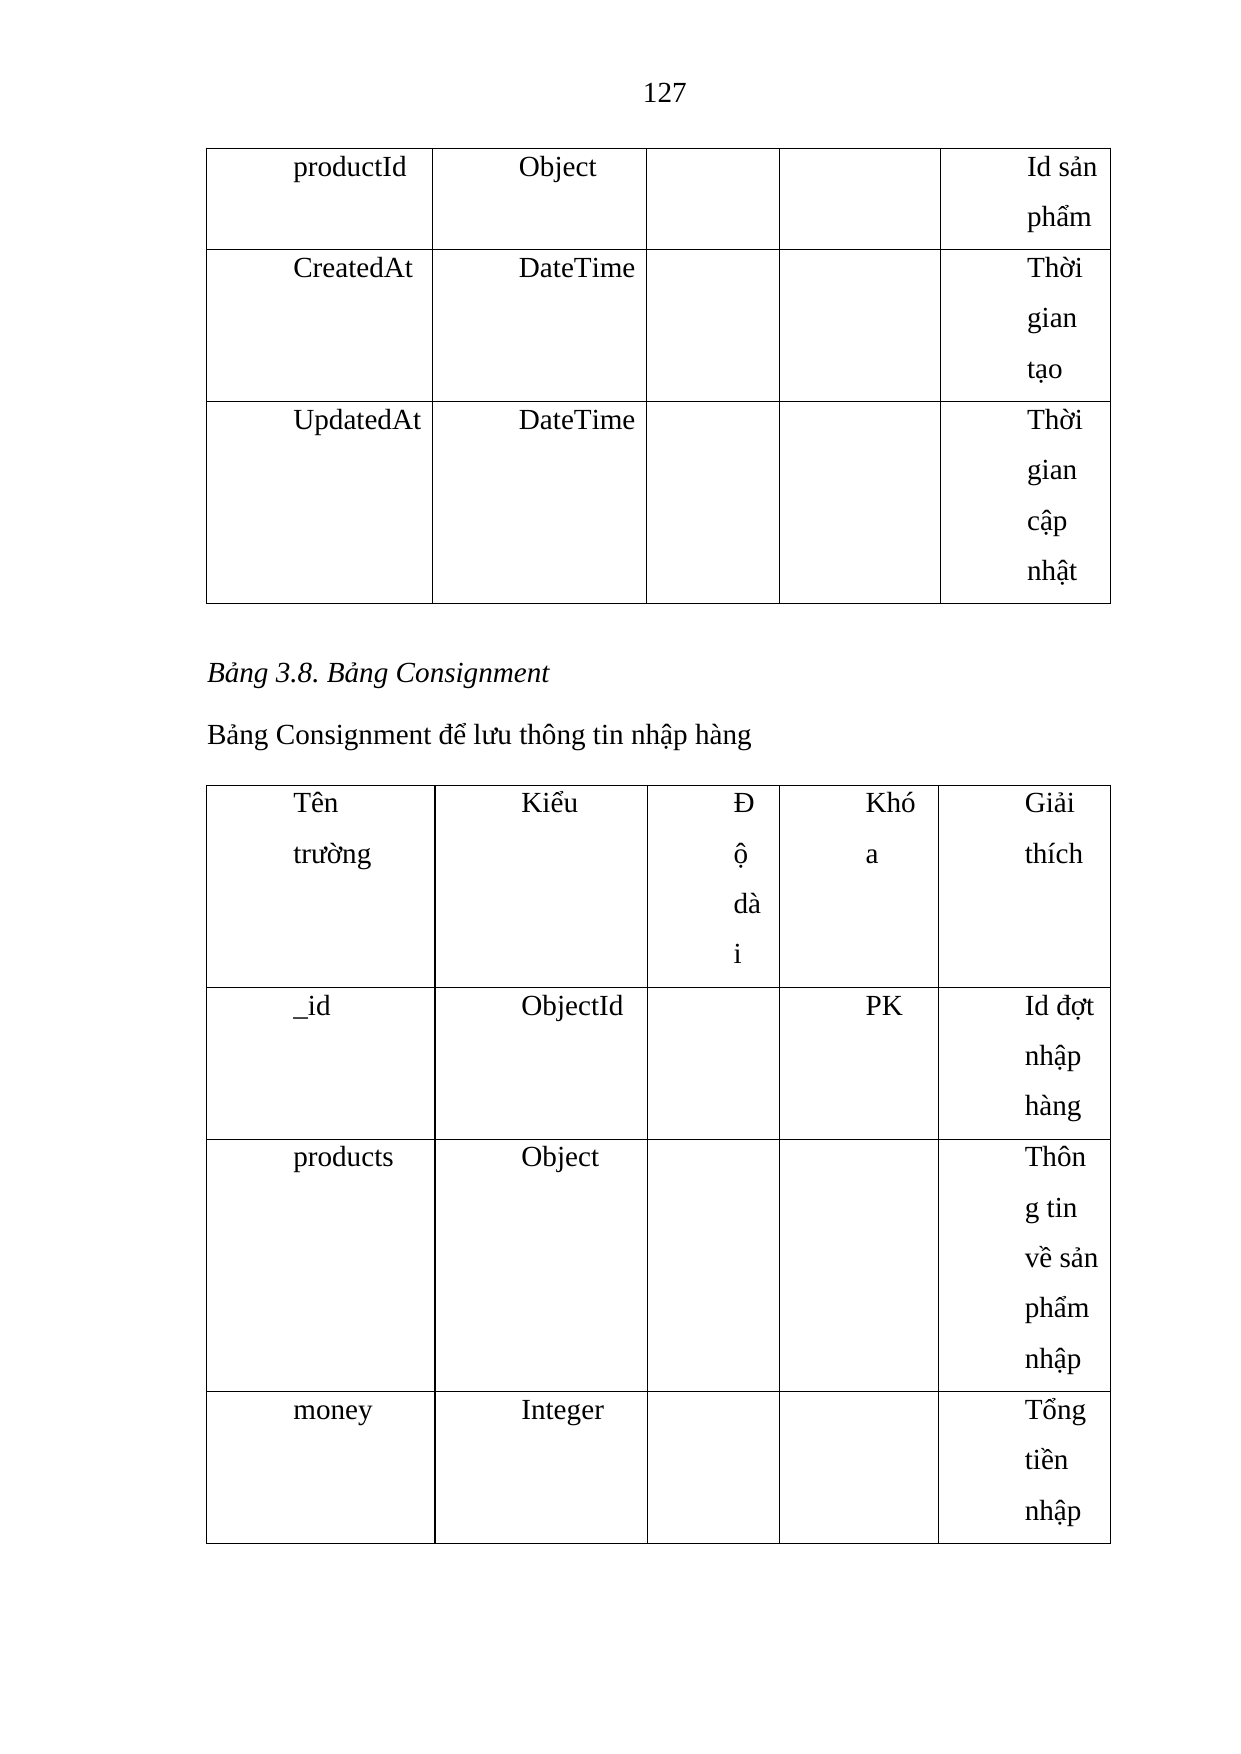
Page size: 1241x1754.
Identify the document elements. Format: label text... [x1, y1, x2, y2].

text Bảng 3.8. Bảng Consignment [207, 655, 1122, 688]
table_cell DateTime [433, 402, 646, 603]
table_cell Object [433, 149, 646, 249]
text Bảng Consignment để lưu thông tin nhập hàng [207, 717, 1122, 751]
table_cell [780, 149, 940, 249]
table_cell _id [207, 988, 434, 1138]
table_cell products [207, 1140, 434, 1391]
table_cell Thời gian tạo [941, 250, 1110, 401]
table_cell [780, 1140, 938, 1391]
table_cell [648, 1392, 779, 1543]
table_cell Id đợt nhập hàng [939, 988, 1110, 1138]
table_cell PK [780, 988, 938, 1138]
table_cell productId [207, 149, 432, 249]
table_cell Thông tin về sản phẩm nhập [939, 1140, 1110, 1391]
table_cell [648, 1140, 779, 1391]
table_cell Id sản phẩm [941, 149, 1110, 249]
table_header Khóa [780, 786, 938, 987]
table_cell [648, 988, 779, 1138]
table_header Độ dài [648, 786, 779, 987]
table_cell Thời gian cập nhật [941, 402, 1110, 603]
table_cell Object [436, 1140, 647, 1391]
table_header Kiểu [436, 786, 647, 987]
table_header Giải thích [939, 786, 1110, 987]
table_cell Tổng tiền nhập [939, 1392, 1110, 1543]
table_cell ObjectId [436, 988, 647, 1138]
table_cell CreatedAt [207, 250, 432, 401]
table_cell [647, 250, 779, 401]
table_cell Integer [436, 1392, 647, 1543]
table_cell [780, 250, 940, 401]
table_cell [647, 402, 779, 603]
table_cell DateTime [433, 250, 646, 401]
table_cell UpdatedAt [207, 402, 432, 603]
table_cell [780, 1392, 938, 1543]
table_header Tên trường [207, 786, 434, 987]
table_cell [780, 402, 940, 603]
table_cell money [207, 1392, 434, 1543]
table_cell [647, 149, 779, 249]
